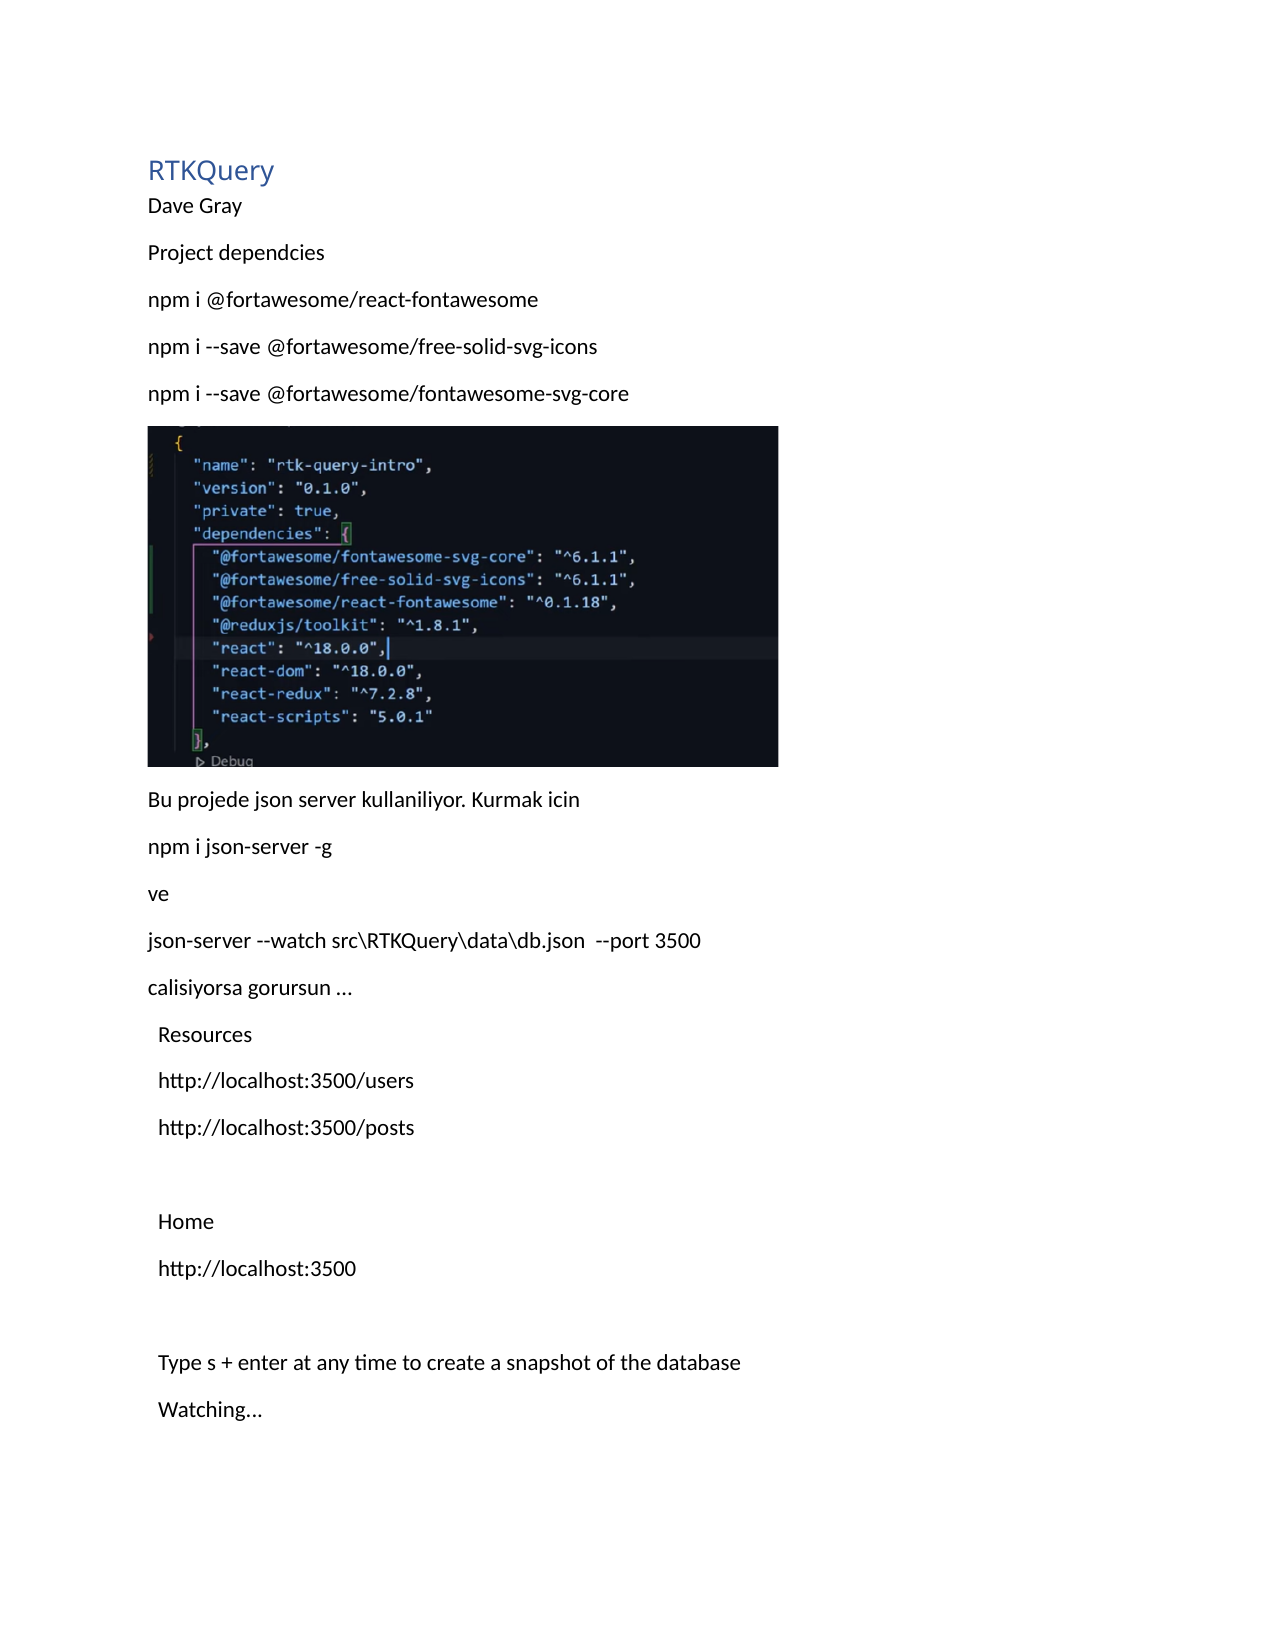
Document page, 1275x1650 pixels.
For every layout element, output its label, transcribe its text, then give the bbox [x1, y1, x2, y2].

picture [147, 426, 779, 767]
text Bu projede json server kullaniliyor. Kurmak icin [148, 785, 1127, 813]
subtitle RTKQuery [148, 152, 1127, 189]
text Resources [148, 1020, 1127, 1048]
text Type s + enter at any time to create a snapshot of the database [148, 1348, 1127, 1376]
text Watching... [148, 1395, 1127, 1423]
text Dave Gray [148, 192, 1127, 219]
text Home [148, 1207, 1127, 1235]
text http://localhost:3500/users [148, 1067, 1127, 1094]
text Project dependcies [148, 238, 1127, 266]
text json-server --watch src\RTKQuery\data\db.json --port 3500 [148, 926, 1127, 954]
text http://localhost:3500 [148, 1254, 1127, 1282]
text npm i --save @fortawesome/free-solid-svg-icons [148, 332, 1127, 360]
text npm i json-server -g [148, 832, 1127, 860]
text npm i --save @fortawesome/fontawesome-svg-core [148, 379, 1127, 407]
text http://localhost:3500/posts [148, 1113, 1127, 1141]
text ve [148, 879, 1127, 907]
text calisiyorsa gorursun … [148, 973, 1127, 1001]
text npm i @fortawesome/react-fontawesome [148, 285, 1127, 313]
